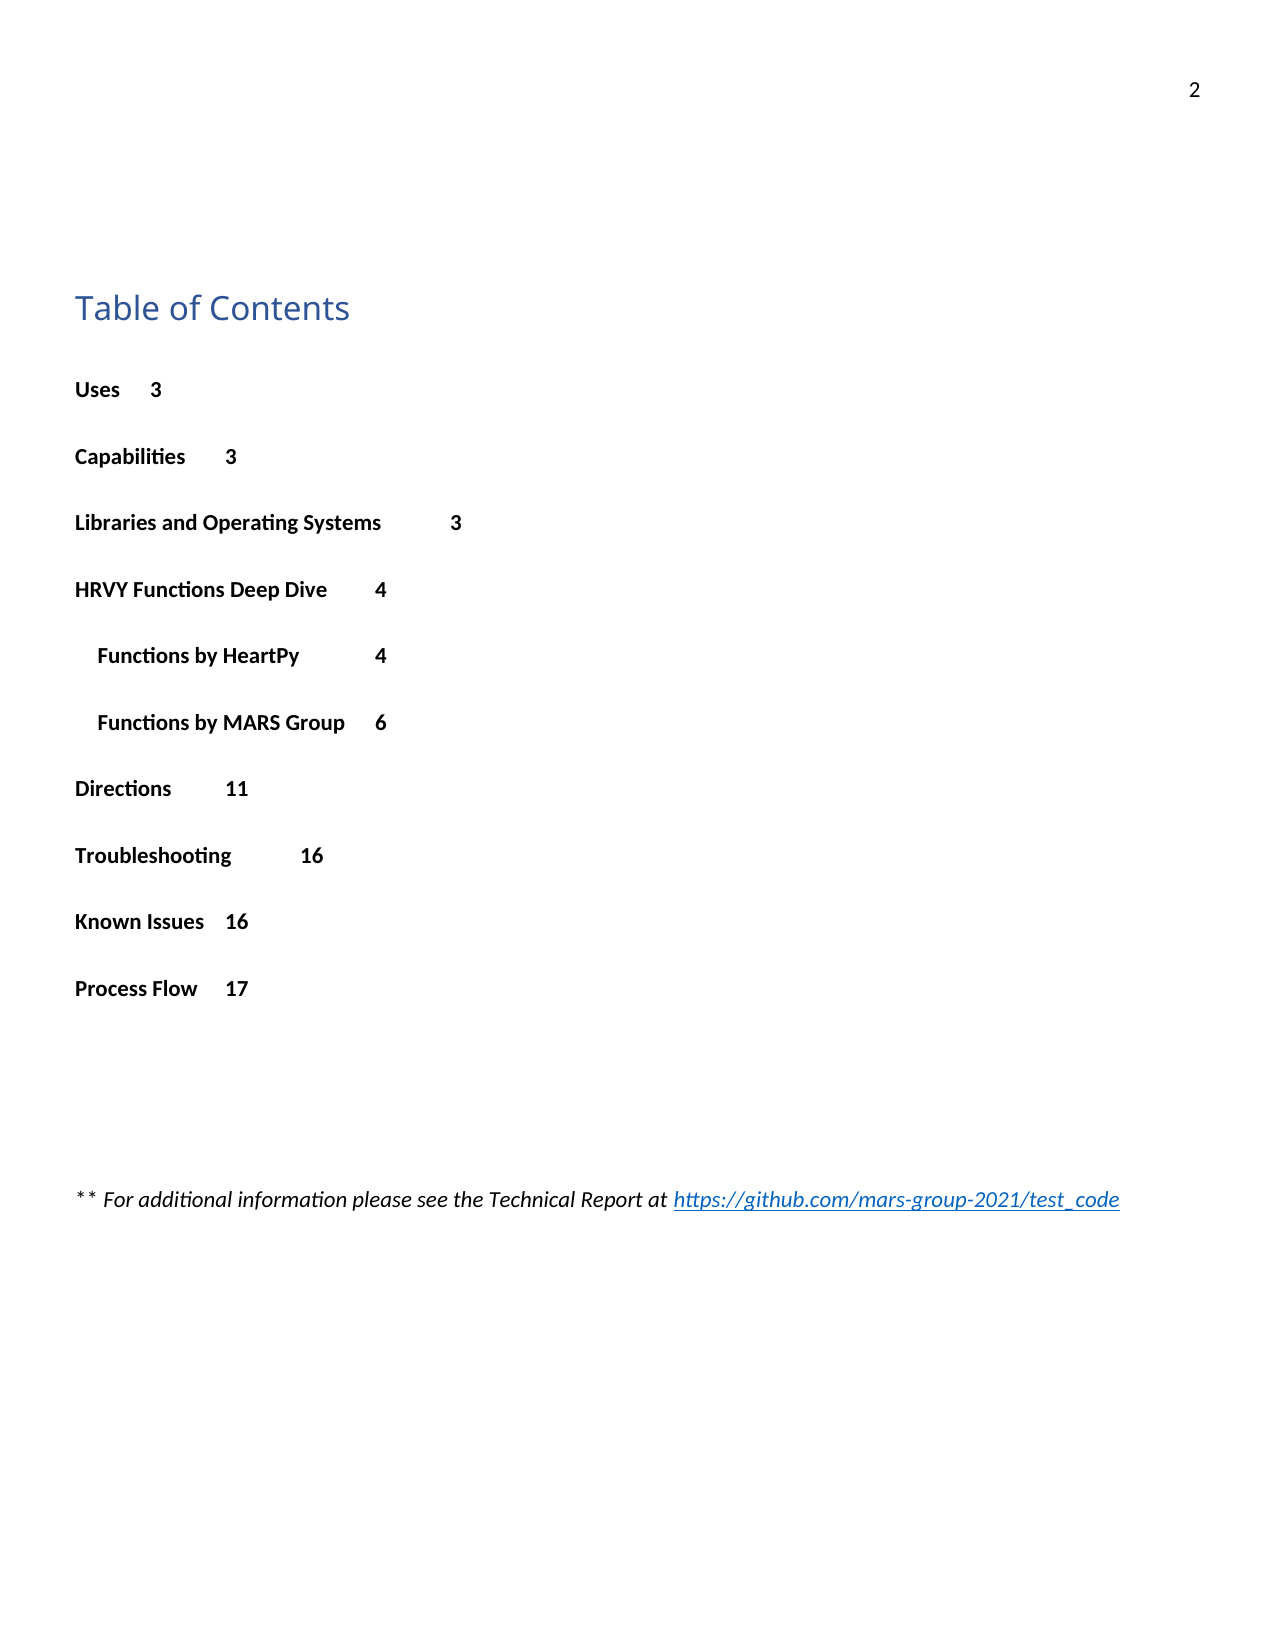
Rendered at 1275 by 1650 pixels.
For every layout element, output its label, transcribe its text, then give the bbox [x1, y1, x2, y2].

text ** For additional information please see the Technical Report at https://github.com/mars-group-2021/test_code [75, 1186, 1200, 1214]
